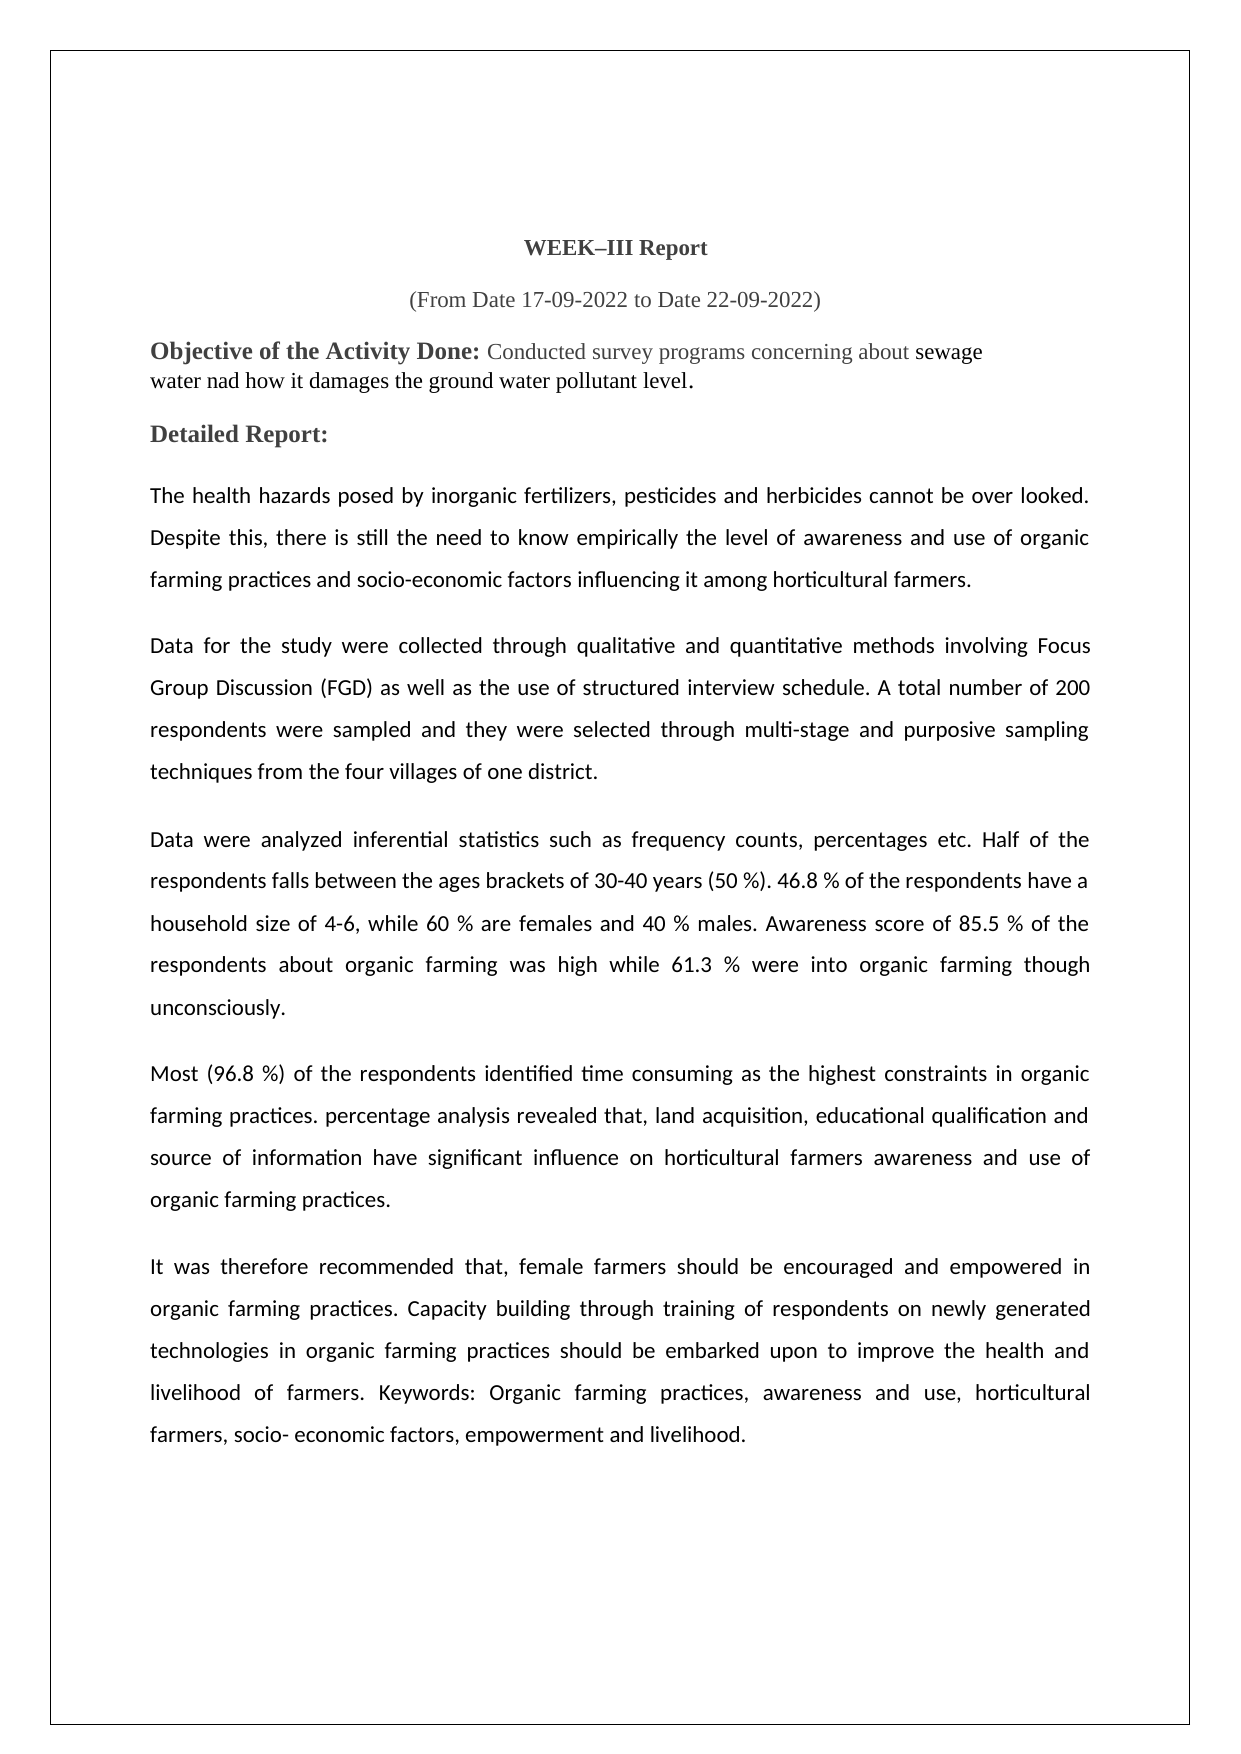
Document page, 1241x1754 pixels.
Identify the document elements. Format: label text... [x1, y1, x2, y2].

text WEEK–III Report [143, 234, 1089, 261]
text Data for the study were collected through qualitative and quantitative methods involving Focus Group Discussion (FGD) as well as the use of structured interview schedule. A total number of 200 respondents were sampled and they were selected through multi-stage and purposive sampling techniques from the four villages of one district. [150, 632, 1091, 786]
text Data were analyzed inferential statistics such as frequency counts, percentages etc. Half of the respondents falls between the ages brackets of 30-40 years (50 %). 46.8 % of the respondents have a household size of 4-6, while 60 % are females and 40 % males. Awareness score of 85.5 % of the respondents about organic farming was high while 61.3 % were into organic farming though unconsciously. [150, 825, 1091, 1021]
subtitle Detailed Report: [150, 419, 1105, 447]
text It was therefore recommended that, female farmers should be encouraged and empowered in organic farming practices. Capacity building through training of respondents on newly generated technologies in organic farming practices should be embarked upon to improve the health and livelihood of farmers. Keywords: Organic farming practices, awareness and use, horticultural farmers, socio- economic factors, empowerment and livelihood. [150, 1252, 1091, 1448]
text (From Date 17-09-2022 to Date 22-09-2022) [141, 286, 1089, 312]
text Objective of the Activity Done: Conducted survey programs concerning about sewage water nad how it damages the ground water pollutant level. [150, 336, 1029, 394]
text Most (96.8 %) of the respondents identified time consuming as the highest constraints in organic farming practices. percentage analysis revealed that, land acquisition, educational qualification and source of information have significant influence on horticultural farmers awareness and use of organic farming practices. [150, 1059, 1091, 1213]
text The health hazards posed by inorganic fertilizers, pesticides and herbicides cannot be over looked. Despite this, there is still the need to know empirically the level of awareness and use of organic farming practices and socio-economic factors influencing it among horticultural farmers. [150, 481, 1091, 593]
